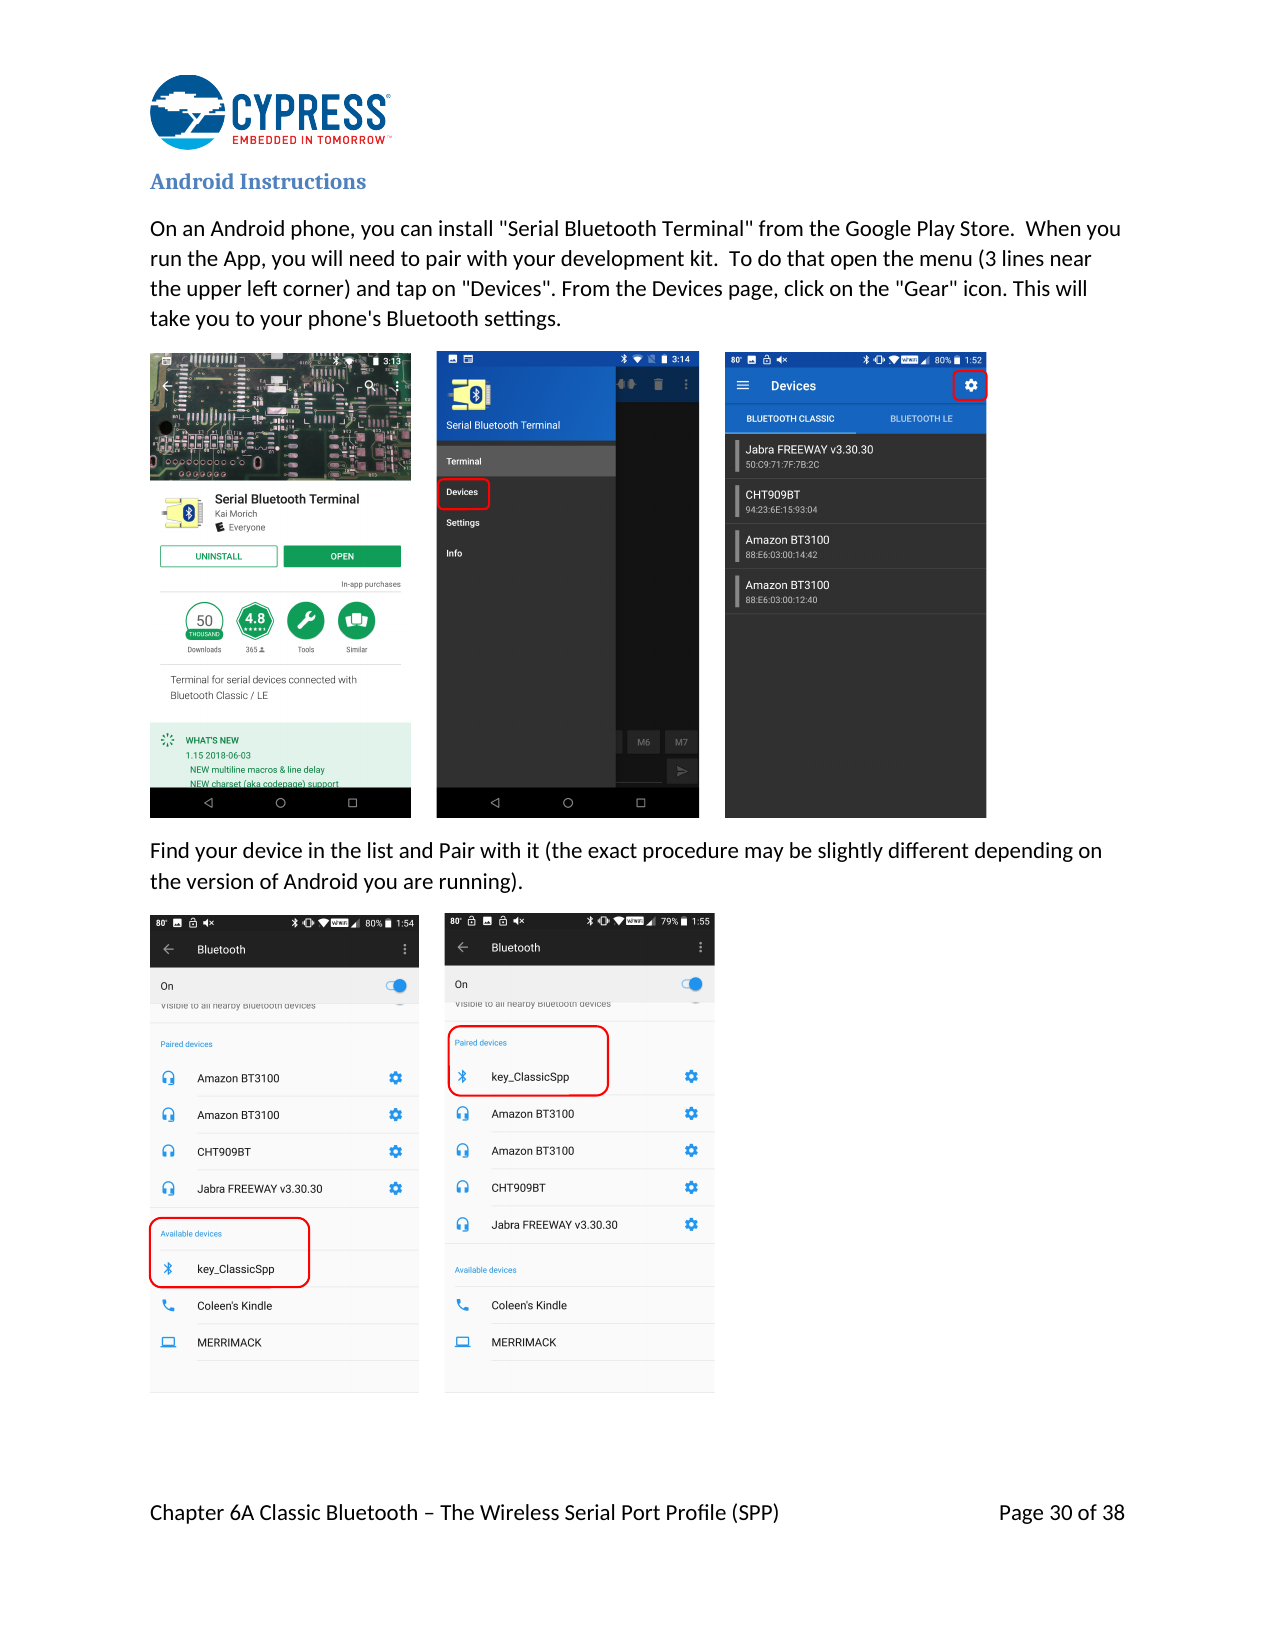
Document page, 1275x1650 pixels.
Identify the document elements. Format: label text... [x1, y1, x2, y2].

subtitle Android Instructions [150, 169, 1125, 195]
picture [444, 913, 715, 1393]
picture [150, 75, 392, 150]
picture [955, 373, 985, 398]
text On an Android phone, you can install "Serial Bluetooth Terminal" from the Google Play Store. When you run the App, you will need to pair with your development kit. To do that open the menu (3 lines near the upper left corner) and tap on "Devices". From the Devices page, click on the "Gear" icon. This will take you to your phone's Bluetooth settings. [150, 214, 1125, 332]
picture [151, 1219, 308, 1286]
picture [150, 915, 419, 1393]
picture [150, 353, 411, 818]
text Find your device in the list and Pair with it (the exact procedure may be slightly different depending on the version of Android you are running). [150, 837, 1125, 895]
picture [436, 351, 700, 818]
picture [725, 352, 987, 818]
